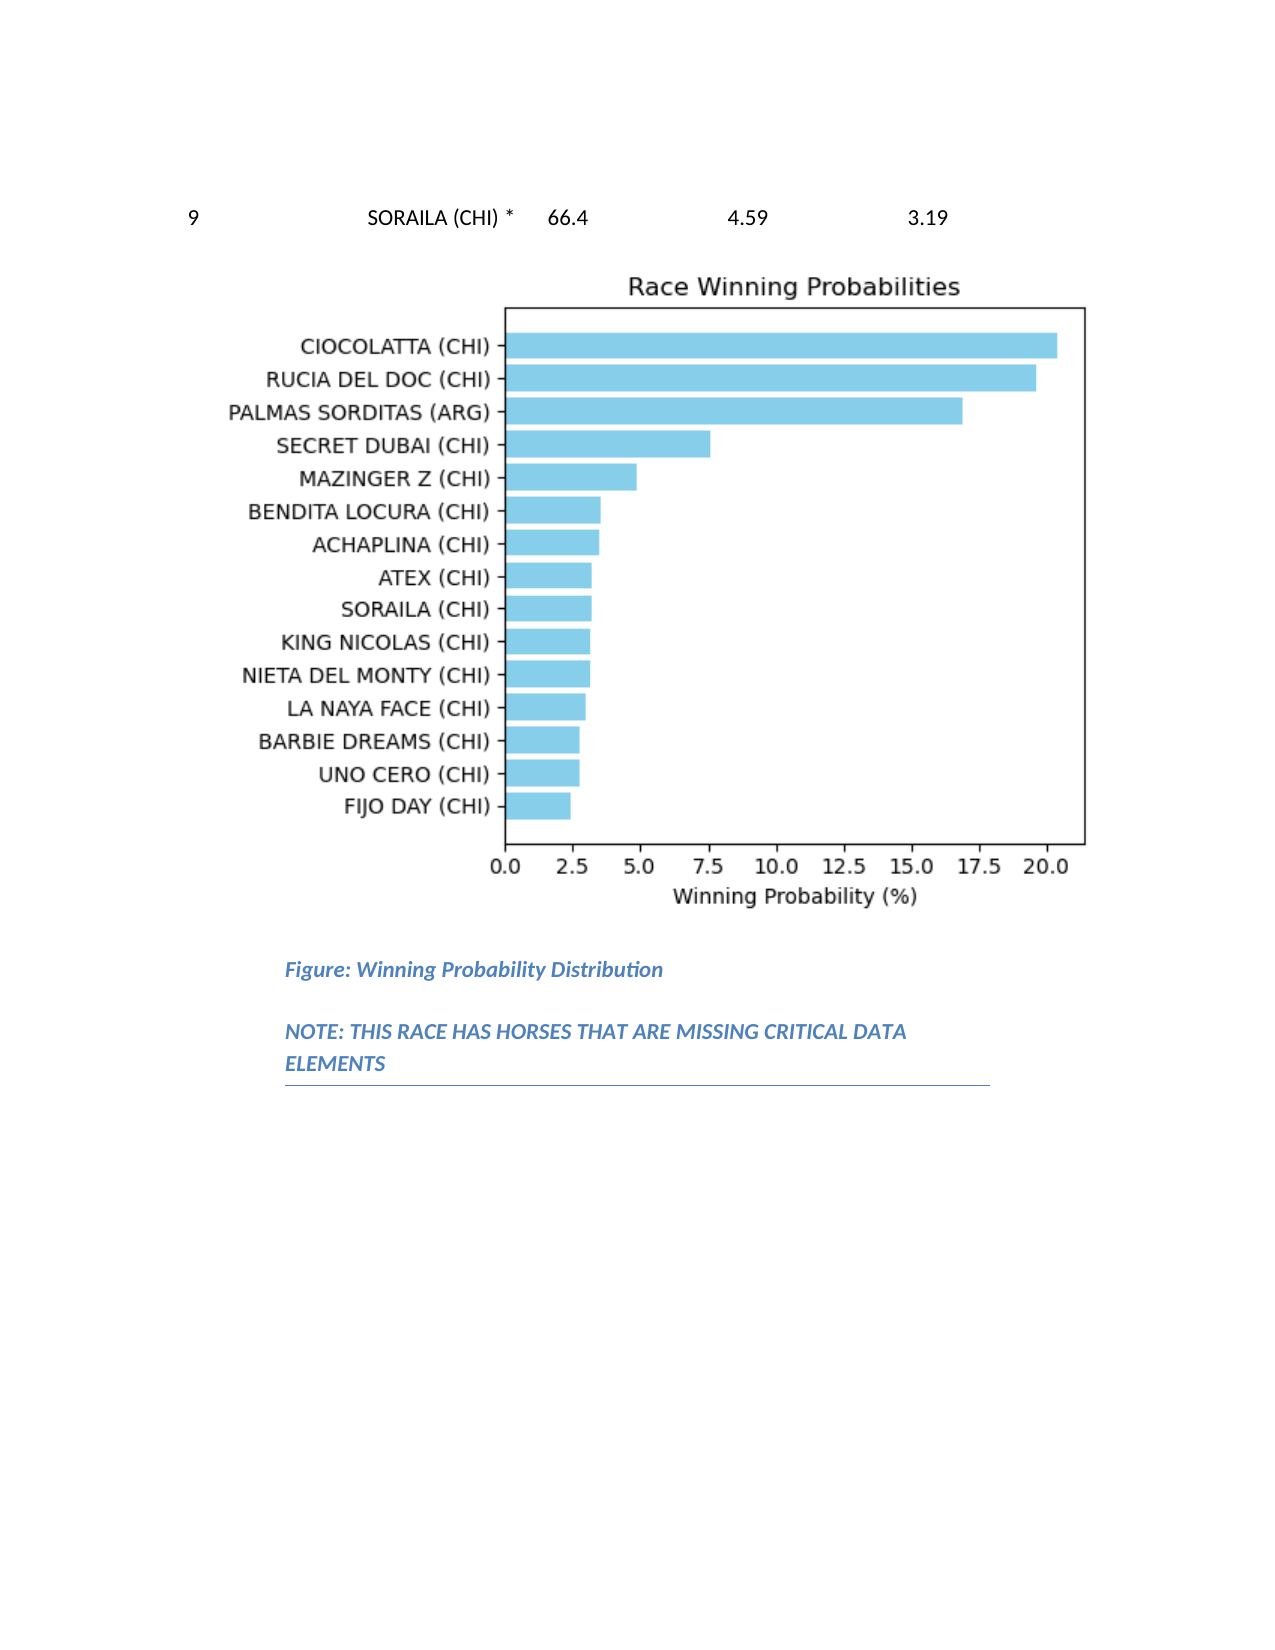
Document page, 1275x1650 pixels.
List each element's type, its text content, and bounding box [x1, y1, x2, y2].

picture [206, 255, 1107, 931]
text NOTE: THIS RACE HAS HORSES THAT ARE MISSING CRITICAL DATA ELEMENTS [285, 1017, 990, 1085]
text Figure: Winning Probability Distribution [285, 955, 990, 983]
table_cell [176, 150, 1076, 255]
